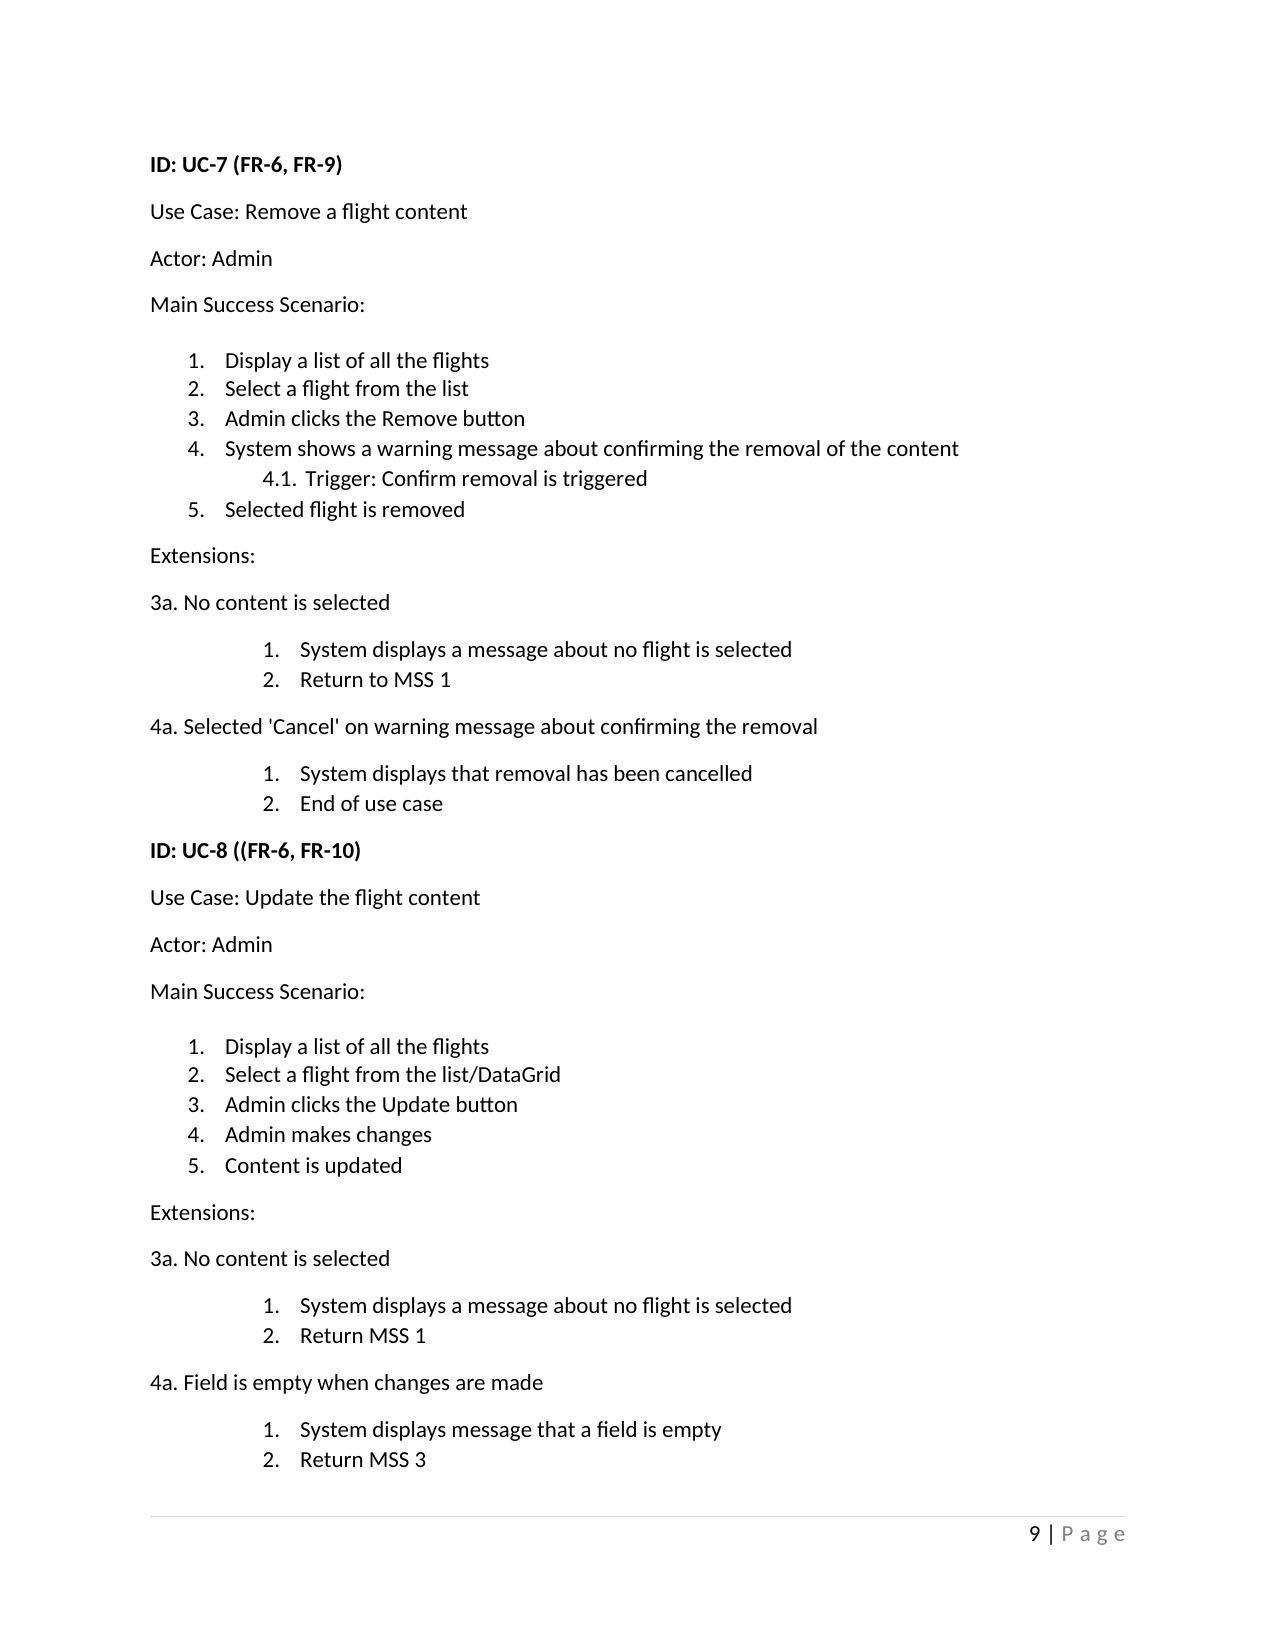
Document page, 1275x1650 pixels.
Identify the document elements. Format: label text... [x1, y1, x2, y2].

list System displays message that a field is empty [262, 1415, 1125, 1443]
text Actor: Admin [150, 244, 1125, 272]
list Display a list of all the flights [187, 346, 1125, 374]
list Select a flight from the list/DataGrid [187, 1060, 1125, 1088]
list Admin clicks the Update button [187, 1090, 1125, 1118]
list System shows a warning message about confirming the removal of the content [187, 434, 1125, 462]
text 4a. Selected 'Cancel' on warning message about confirming the removal [150, 712, 1125, 740]
list Return to MSS 1 [262, 666, 1125, 693]
text Main Success Scenario: [150, 291, 1125, 319]
list System displays a message about no flight is selected [262, 1291, 1125, 1319]
list Display a list of all the flights [187, 1032, 1125, 1060]
list System displays that removal has been cancelled [262, 759, 1125, 787]
list Selected flight is removed [187, 495, 1125, 523]
text Extensions: [150, 542, 1125, 569]
text 3a. No content is selected [150, 1244, 1125, 1273]
list System displays a message about no flight is selected [262, 635, 1125, 663]
text Use Case: Remove a flight content [150, 197, 1125, 225]
text Main Success Scenario: [150, 977, 1125, 1005]
text Use Case: Update the flight content [150, 883, 1125, 911]
list Admin clicks the Remove button [187, 404, 1125, 432]
text 3a. No content is selected [150, 588, 1125, 616]
list Return MSS 3 [262, 1446, 1125, 1474]
list Content is updated [187, 1151, 1125, 1179]
list Return MSS 1 [262, 1322, 1125, 1350]
list Select a flight from the list [187, 374, 1125, 402]
text Extensions: [150, 1198, 1125, 1226]
list Trigger: Confirm removal is triggered [262, 464, 1125, 492]
text 4a. Field is empty when changes are made [150, 1368, 1125, 1397]
list End of use case [262, 789, 1125, 817]
text ID: UC-7 (FR-6, FR-9) [150, 150, 1125, 178]
text Actor: Admin [150, 930, 1125, 958]
list Admin makes changes [187, 1121, 1125, 1149]
text ID: UC-8 ((FR-6, FR-10) [150, 836, 1125, 864]
